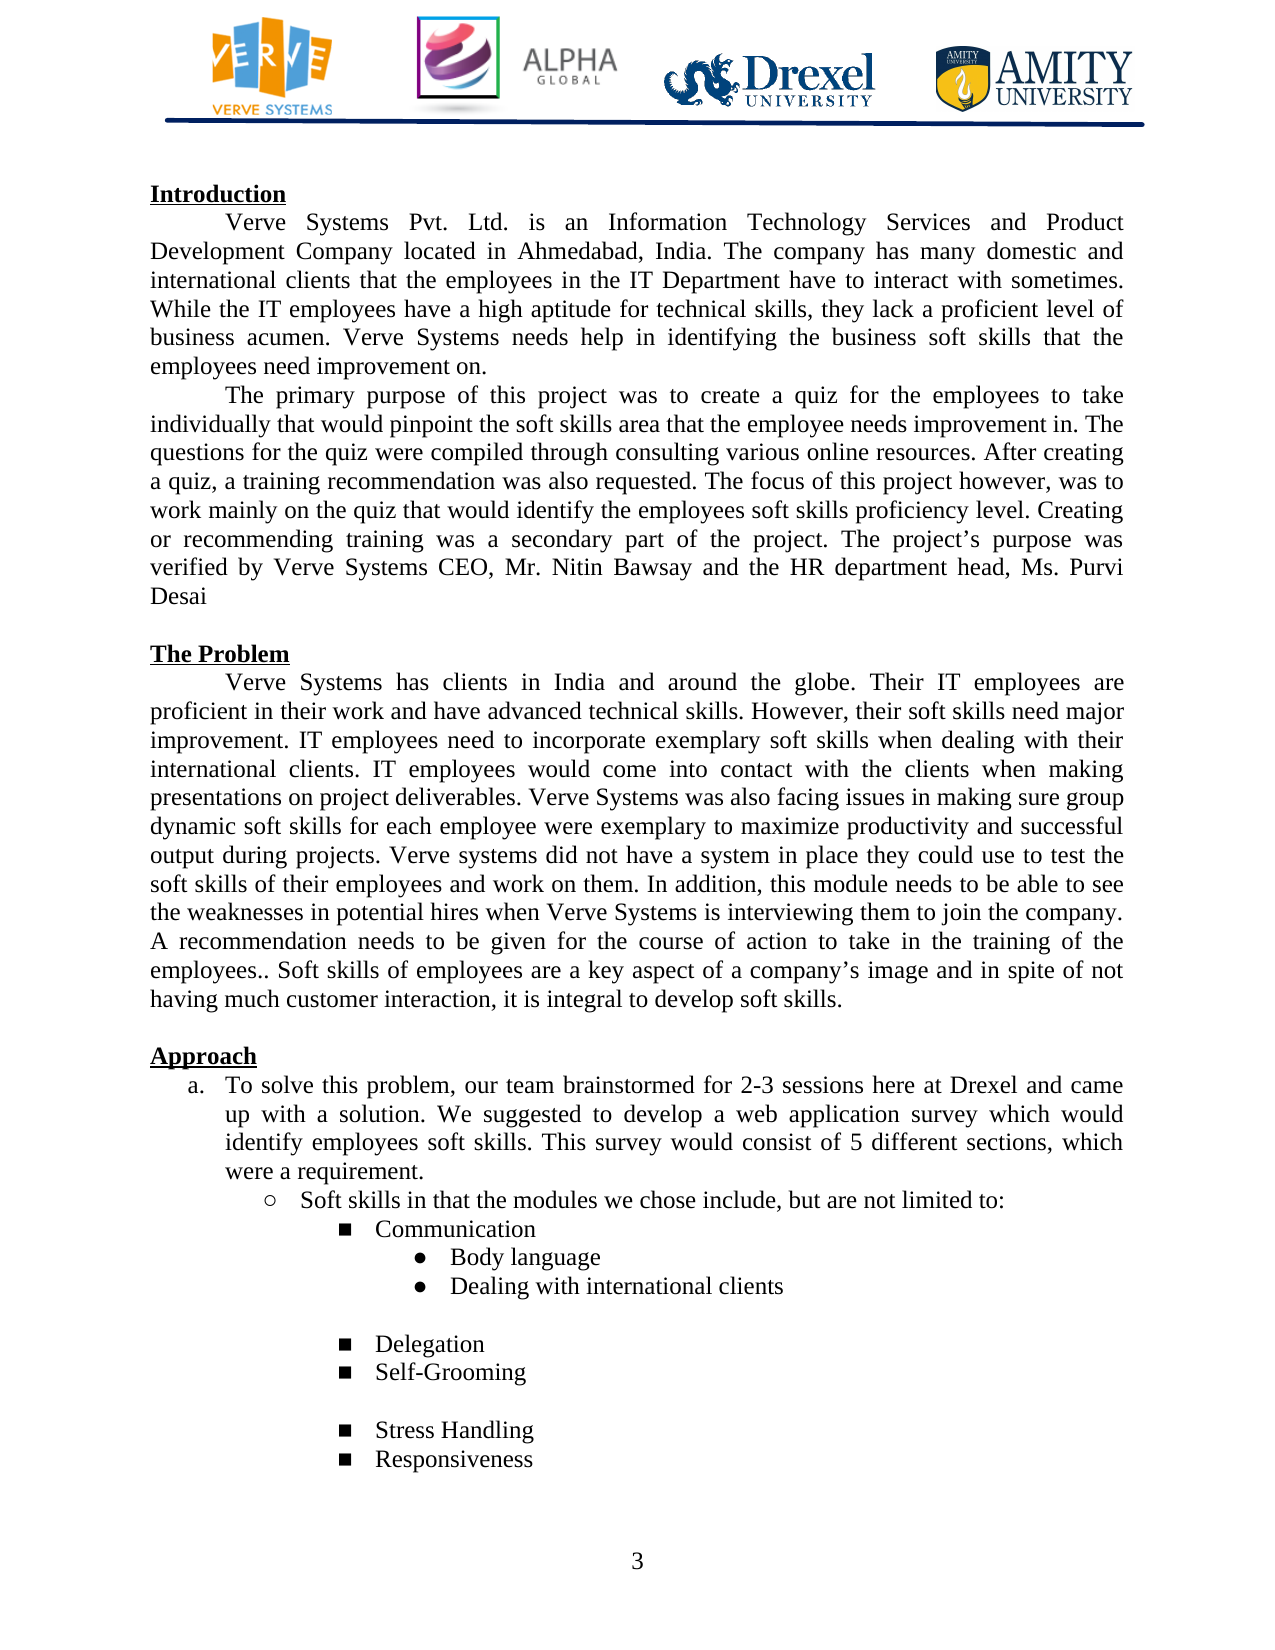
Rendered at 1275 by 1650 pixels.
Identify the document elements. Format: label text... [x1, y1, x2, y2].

list Self-Grooming [337, 1357, 1125, 1386]
text Approach [150, 1041, 1125, 1070]
text The Problem [150, 639, 1125, 667]
picture [212, 17, 332, 115]
list To solve this problem, our team brainstormed for 2-3 sessions here at Drexel and came up with a solution. We suggested to develop a web application survey which would identify employees soft skills. This survey would consist of 5 different sections, which were a requirement. [187, 1070, 1125, 1185]
text Verve Systems Pvt. Ltd. is an Information Technology Services and Product Development Company located in Ahmedabad, India. The company has many domestic and international clients that the employees in the IT Department have to interact with sometimes. While the IT employees have a high aptitude for technical skills, they lack a proficient level of business acumen. Verve Systems needs help in identifying the business soft skills that the employees need improvement on. [150, 207, 1125, 380]
list Responsiveness [337, 1444, 1125, 1472]
picture [936, 46, 1135, 112]
picture [409, 12, 624, 118]
text Introduction [150, 179, 1125, 207]
list Body language [412, 1242, 1125, 1271]
list Stress Handling [337, 1415, 1125, 1444]
list Soft skills in that the modules we chose include, but are not limited to: [262, 1185, 1125, 1214]
text The primary purpose of this project was to create a quiz for the employees to take individually that would pinpoint the soft skills area that the employee needs improvement in. The questions for the quiz were compiled through consulting various online resources. After creating a quiz, a training recommendation was also requested. The focus of this project however, was to work mainly on the quiz that would identify the employees soft skills proficiency level. Creating or recommending training was a secondary part of the project. The project’s purpose was verified by Verve Systems CEO, Mr. Nitin Bawsay and the HR department head, Ms. Purvi Desai [150, 380, 1125, 610]
picture [662, 51, 877, 108]
list Communication [337, 1214, 1125, 1242]
list Dealing with international clients [412, 1271, 1125, 1300]
text Verve Systems has clients in India and around the globe. Their IT employees are proficient in their work and have advanced technical skills. However, their soft skills need major improvement. IT employees need to incorporate exemplary soft skills when dealing with their international clients. IT employees would come into contact with the clients when making presentations on project deliverables. Verve Systems was also facing issues in making sure group dynamic soft skills for each employee were exemplary to maximize productivity and successful output during projects. Verve systems did not have a system in place they could use to test the soft skills of their employees and work on them. In addition, this module needs to be able to see the weaknesses in potential hires when Verve Systems is interviewing them to join the company. A recommendation needs to be given for the course of action to take in the training of the employees.. Soft skills of employees are a key aspect of a company’s image and in spite of not having much customer interaction, it is integral to develop soft skills. [150, 667, 1125, 1012]
list Delegation [337, 1329, 1125, 1357]
